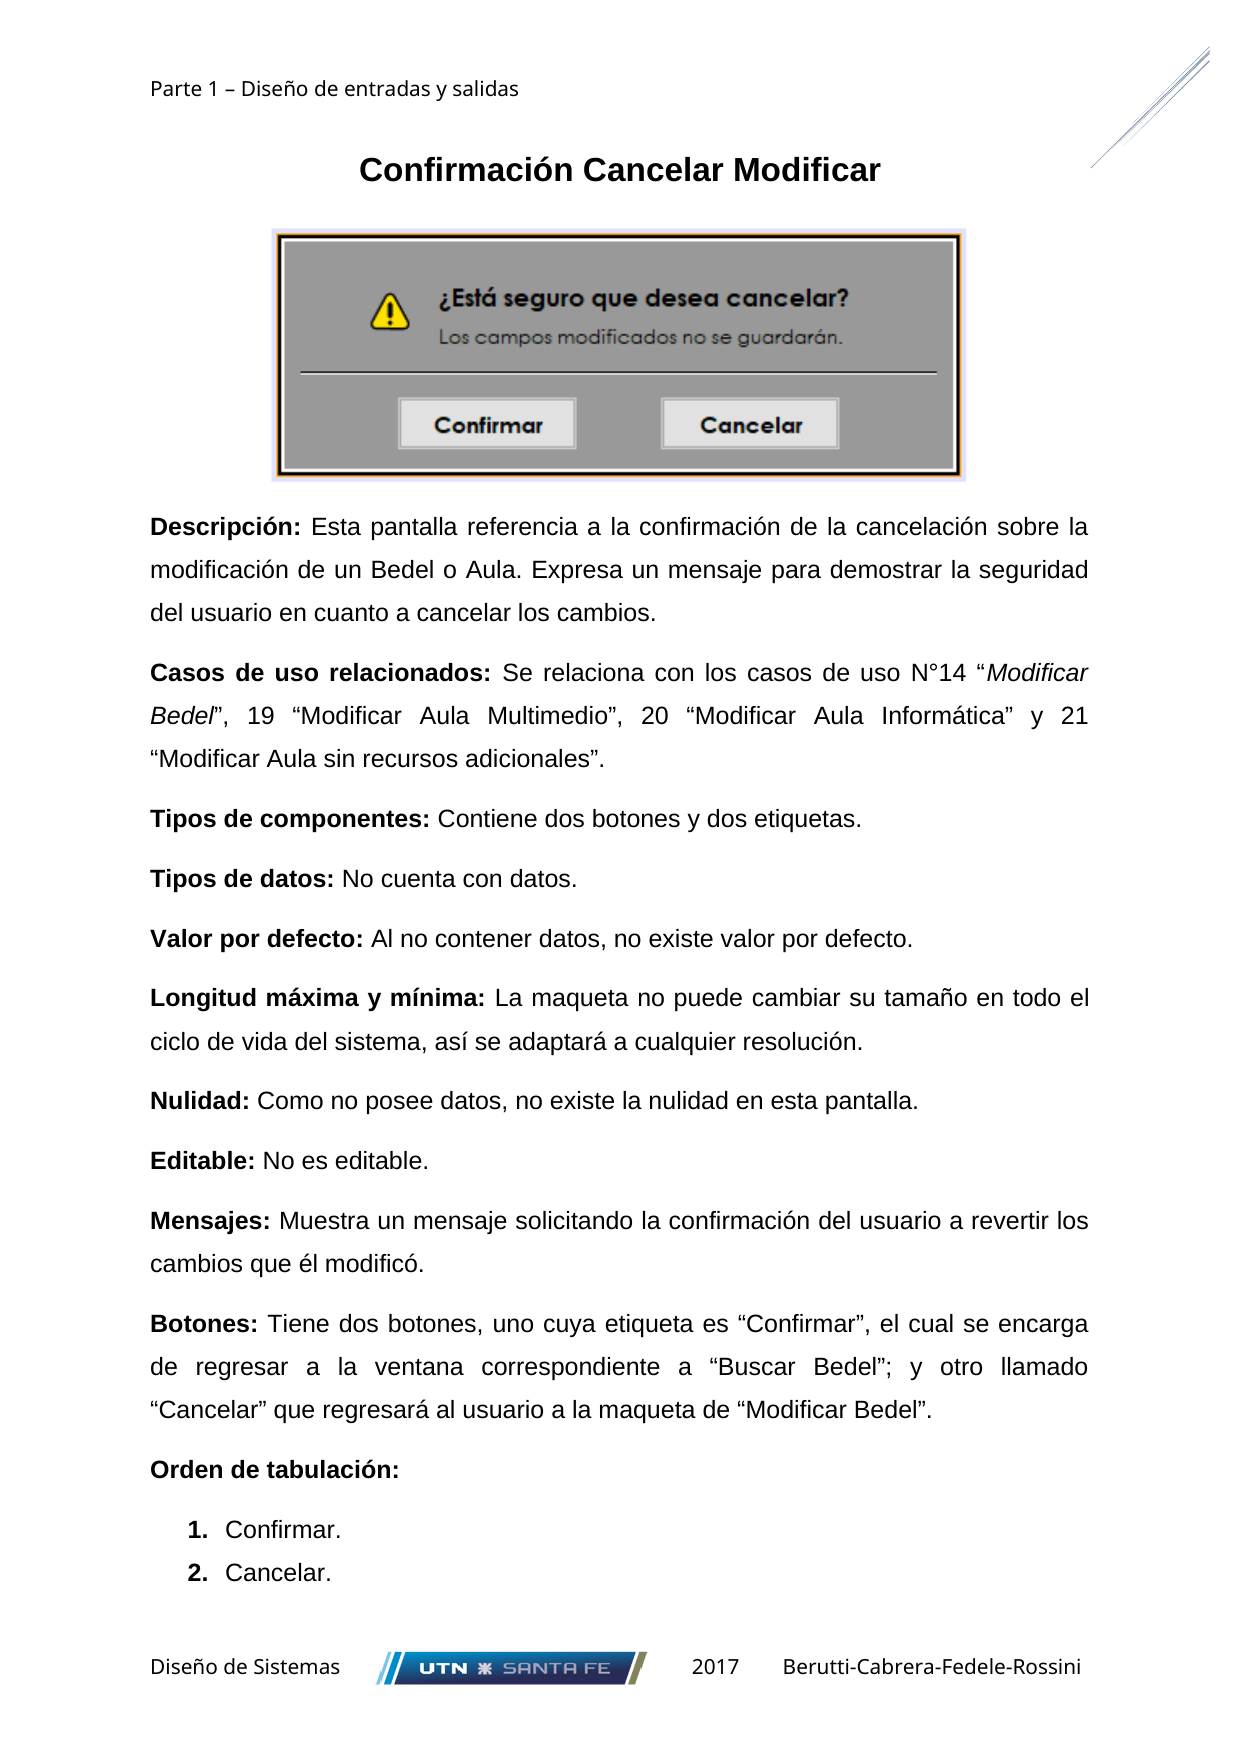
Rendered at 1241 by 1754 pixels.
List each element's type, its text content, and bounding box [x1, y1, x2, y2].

text Casos de uso relacionados: Se relaciona con los casos de uso N°14 “Modificar Bedel”, 19 “Modificar Aula Multimedio”, 20 “Modificar Aula Informática” y 21 “Modificar Aula sin recursos adicionales”. [150, 658, 1090, 773]
text Descripción: Esta pantalla referencia a la confirmación de la cancelación sobre la modificación de un Bedel o Aula. Expresa un mensaje para demostrar la seguridad del usuario en cuanto a cancelar los cambios. [150, 512, 1090, 627]
list Cancelar. [187, 1558, 1090, 1586]
text Botones: Tiene dos botones, uno cuya etiqueta es “Confirmar”, el cual se encarga de regresar a la ventana correspondiente a “Buscar Bedel”; y otro llamado “Cancelar” que regresará al usuario a la maqueta de “Modificar Bedel”. [150, 1309, 1090, 1424]
picture [268, 224, 972, 483]
text Editable: No es editable. [150, 1146, 1090, 1175]
text Tipos de componentes: Contiene dos botones y dos etiquetas. [150, 804, 1090, 833]
text Longitud máxima y mínima: La maqueta no puede cambiar su tamaño en todo el ciclo de vida del sistema, así se adaptará a cualquier resolución. [150, 983, 1090, 1055]
text Valor por defecto: Al no contener datos, no existe valor por defecto. [150, 923, 1090, 952]
picture [356, 1588, 668, 1748]
text Nulidad: Como no posee datos, no existe la nulidad en esta pantalla. [150, 1086, 1090, 1115]
list Confirmar. [187, 1514, 1090, 1543]
text Mensajes: Muestra un mensaje solicitando la confirmación del usuario a revertir los cambios que él modificó. [150, 1206, 1090, 1278]
text Tipos de datos: No cuenta con datos. [150, 864, 1090, 892]
text Orden de tabulación: [150, 1455, 1090, 1483]
text Confirmación Cancelar Modificar [150, 150, 1090, 188]
